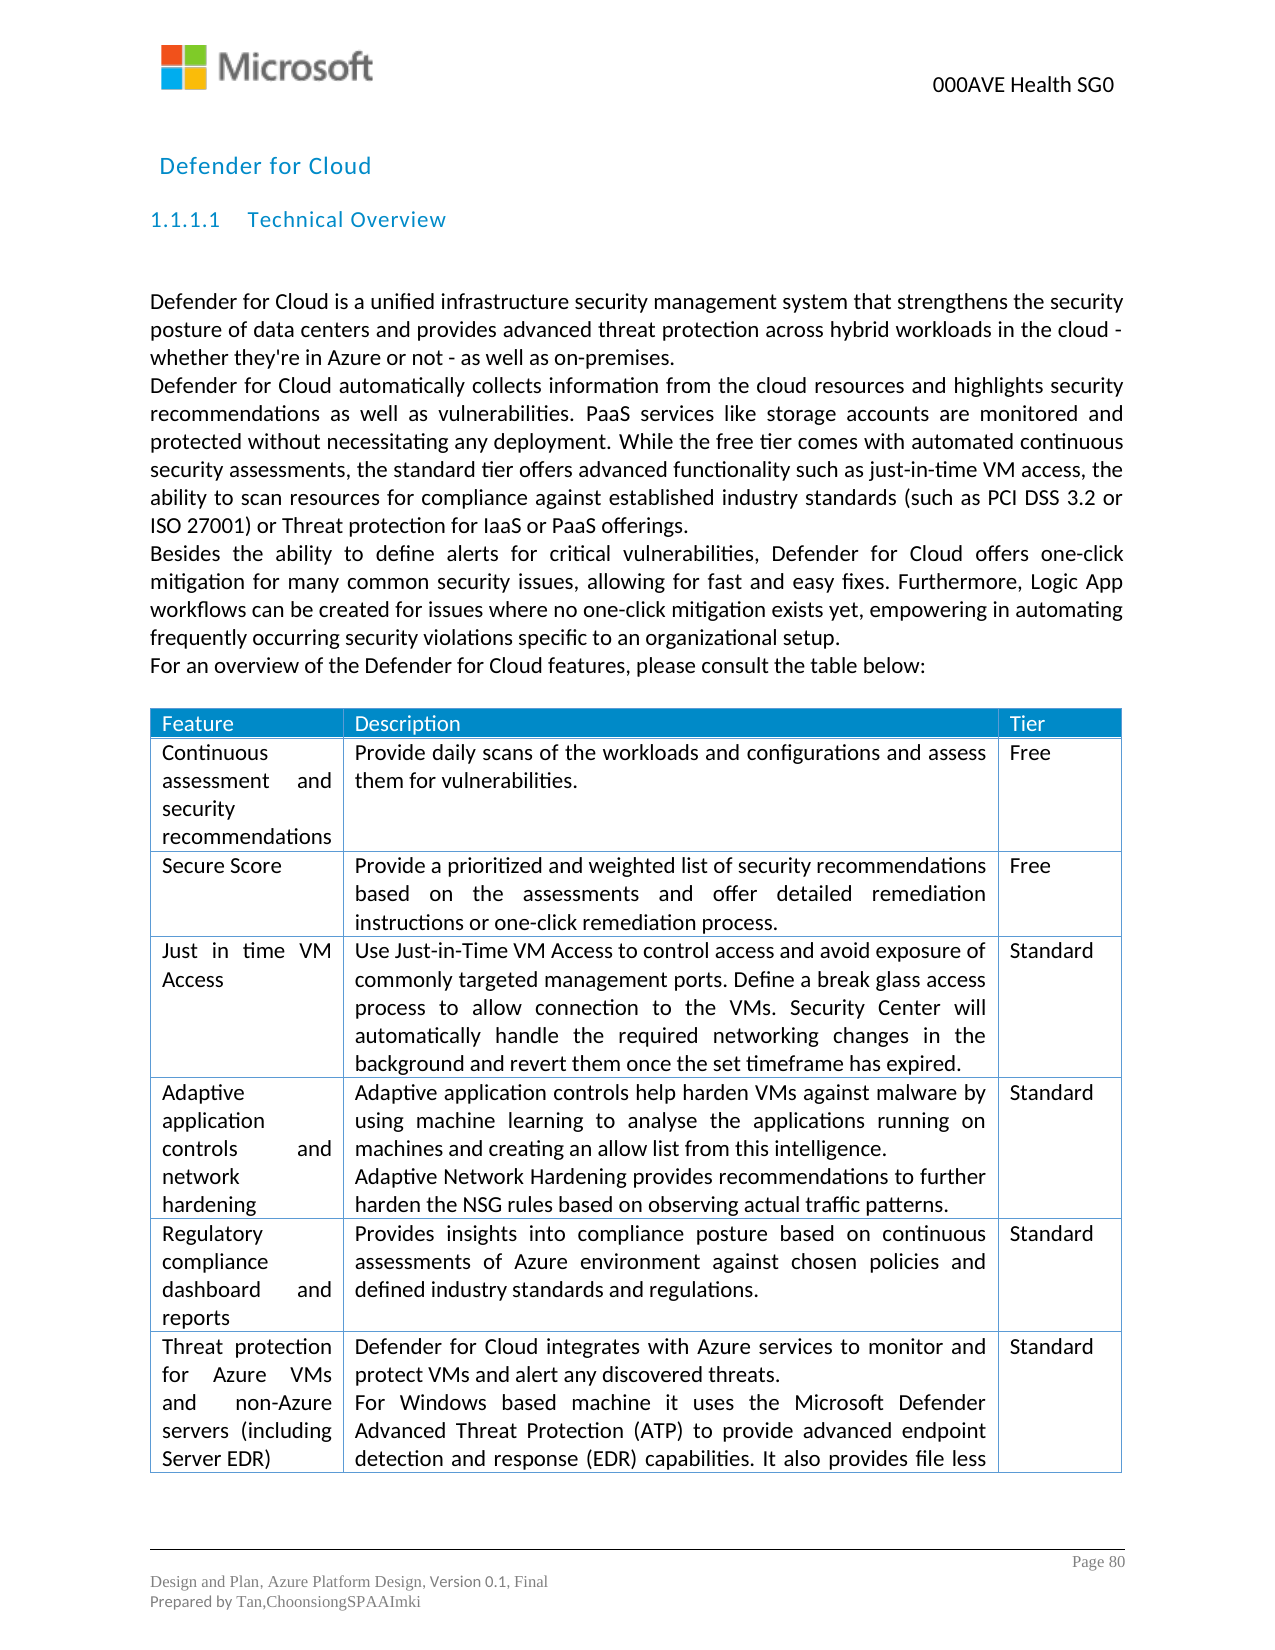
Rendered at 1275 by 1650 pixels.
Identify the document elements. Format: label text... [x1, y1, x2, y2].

table_header Description [344, 709, 998, 737]
picture [161, 45, 374, 91]
table_cell Adaptive application controls help harden VMs against malware by using machine learning to analyse the applications running on machines and creating an allow list from this intelligence. Adaptive Network Hardening provides recommendations to further harden the NSG rules based on observing actual traffic patterns. [344, 1078, 998, 1218]
table_cell Secure Score [151, 852, 343, 936]
table_cell Standard [999, 1219, 1121, 1331]
table_cell Standard [999, 1078, 1121, 1218]
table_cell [344, 1332, 998, 1472]
table_cell Just in time VM Access [151, 937, 343, 1077]
table_cell Continuous assessment and security recommendations [151, 739, 343, 851]
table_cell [151, 1332, 343, 1472]
table_cell Standard [999, 1332, 1121, 1472]
table_cell Free [999, 852, 1121, 936]
table_cell Provide daily scans of the workloads and configurations and assess them for vulnerabilities. [344, 739, 998, 851]
table_cell Free [999, 739, 1121, 851]
table_header Tier [999, 709, 1121, 737]
table_cell Provide a prioritized and weighted list of security recommendations based on the assessments and offer detailed remediation instructions or one-click remediation process. [344, 852, 998, 936]
table_cell Provides insights into compliance posture based on continuous assessments of Azure environment against chosen policies and defined industry standards and regulations. [344, 1219, 998, 1331]
table_cell Use Just-in-Time VM Access to control access and avoid exposure of commonly targeted management ports. Define a break glass access process to allow connection to the VMs. Security Center will automatically handle the required networking changes in the background and revert them once the set timeframe has expired. [344, 937, 998, 1077]
text For an overview of the Defender for Cloud features, please consult the table below: [150, 652, 1125, 679]
list Technical Overview [150, 206, 1125, 233]
text Defender for Cloud automatically collects information from the cloud resources and highlights security recommendations as well as vulnerabilities. PaaS services like storage accounts are monitored and protected without necessitating any deployment. While the free tier comes with automated continuous security assessments, the standard tier offers advanced functionality such as just-in-time VM access, the ability to scan resources for compliance against established industry standards (such as PCI DSS 3.2 or ISO 27001) or Threat protection for IaaS or PaaS offerings. [150, 371, 1125, 539]
table_cell Standard [999, 937, 1121, 1077]
text Besides the ability to define alerts for critical vulnerabilities, Defender for Cloud offers one-click mitigation for many common security issues, allowing for fast and easy fixes. Furthermore, Logic App workflows can be created for issues where no one-click mitigation exists yet, empowering in automating frequently occurring security violations specific to an organizational setup. [150, 539, 1125, 652]
table_cell Regulatory compliance dashboard and reports [151, 1219, 343, 1331]
table_header Feature [151, 709, 343, 737]
subtitle Defender for Cloud [159, 150, 1125, 181]
table_cell Adaptive application controls and network hardening [151, 1078, 343, 1218]
text Defender for Cloud is a unified infrastructure security management system that strengthens the security posture of data centers and provides advanced threat protection across hybrid workloads in the cloud - whether they're in Azure or not - as well as on-premises. [150, 287, 1125, 371]
